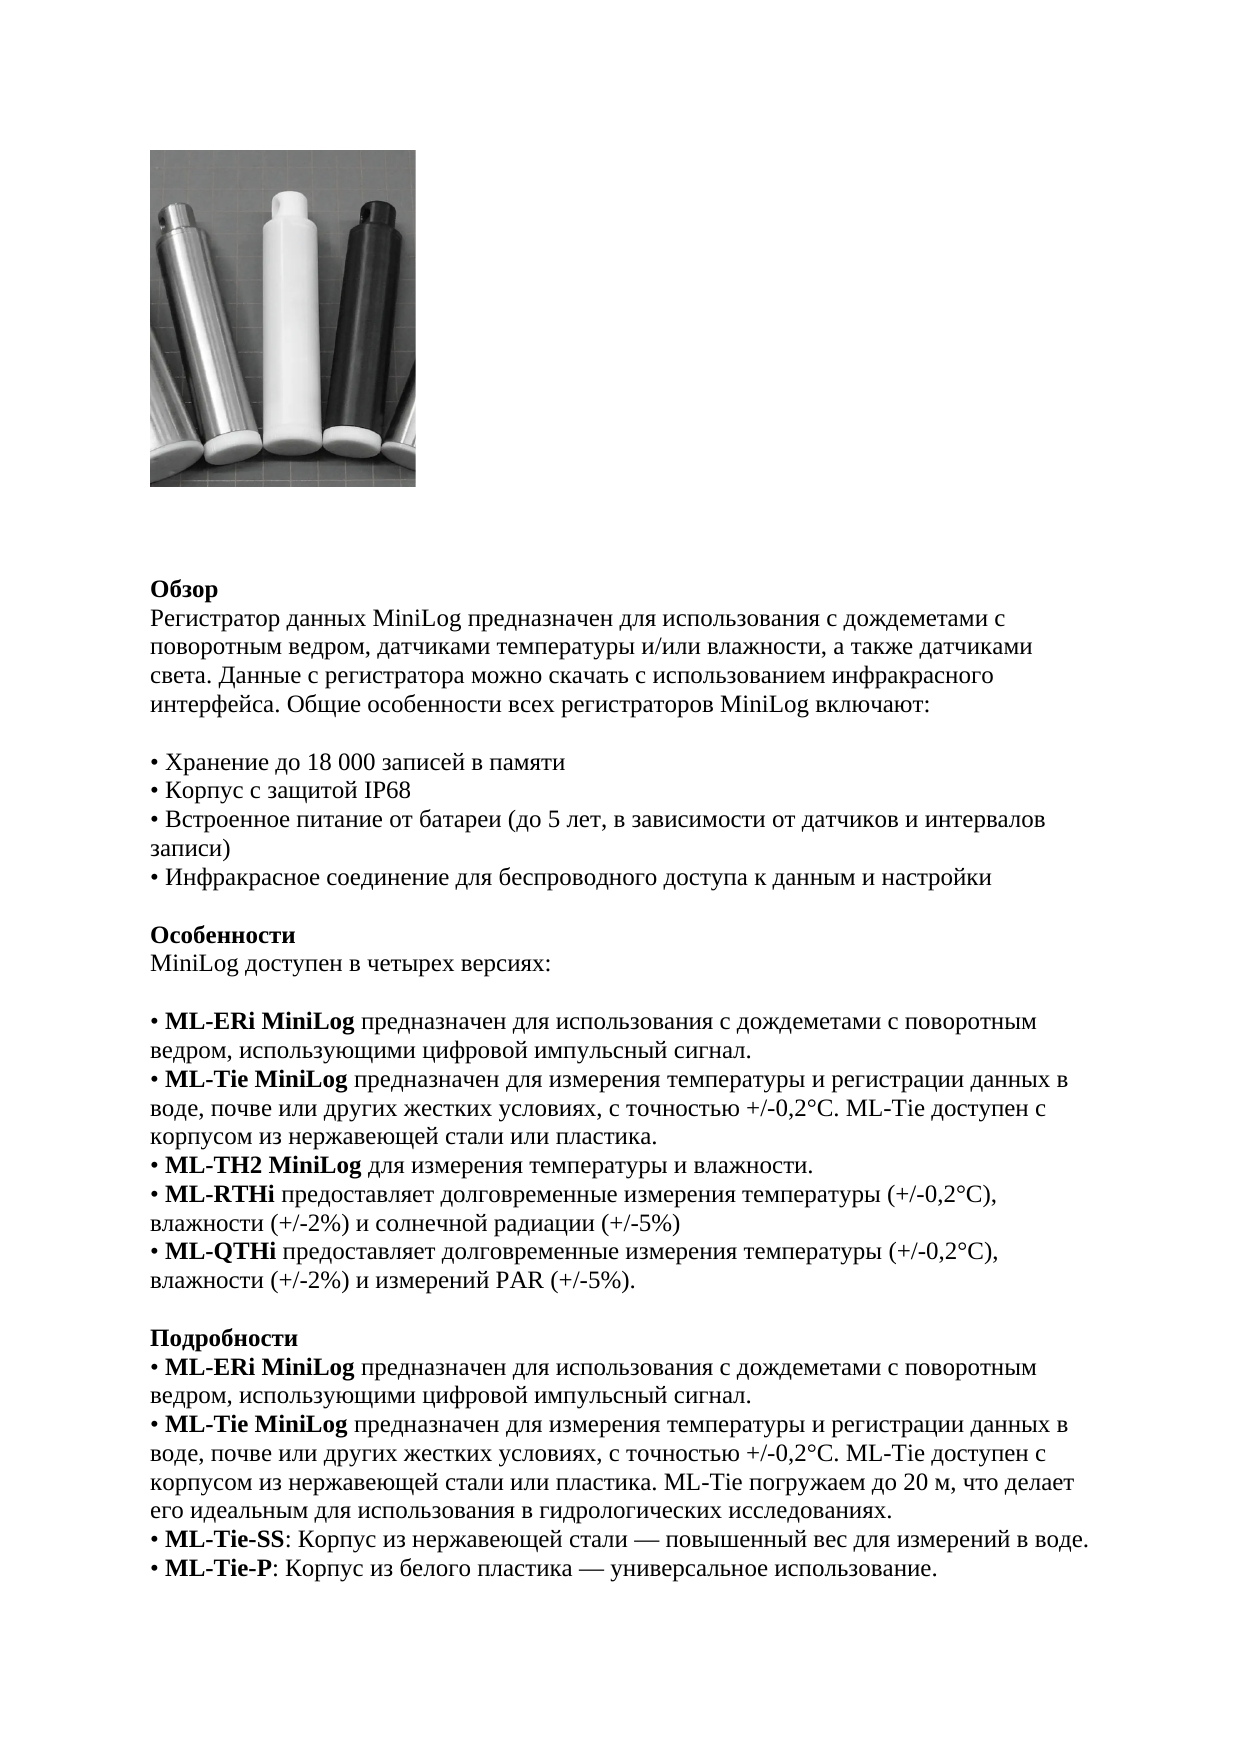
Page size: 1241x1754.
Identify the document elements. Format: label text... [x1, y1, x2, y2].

text • ML-ERi MiniLog предназначен для использования с дождеметами с поворотным ведром, использующими цифровой импульсный сигнал. • ML-Tie MiniLog предназначен для измерения температуры и регистрации данных в воде, почве или других жестких условиях, с точностью +/-0,2°C. ML-Tie доступен с корпусом из нержавеющей стали или пластика. • ML-TH2 MiniLog для измерения температуры и влажности. • ML-RTHi предоставляет долговременные измерения температуры (+/-0,2°C), влажности (+/-2%) и солнечной радиации (+/-5%) • ML-QTHi предоставляет долговременные измерения температуры (+/-0,2°C), влажности (+/-2%) и измерений PAR (+/-5%). [150, 1006, 1090, 1294]
picture [150, 150, 416, 487]
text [150, 1323, 1090, 1582]
text • Хранение до 18 000 записей в памяти • Корпус с защитой IP68 • Встроенное питание от батареи (до 5 лет, в зависимости от датчиков и интервалов записи) • Инфракрасное соединение для беспроводного доступа к данным и настройки [150, 747, 1090, 891]
text Обзор Регистратор данных MiniLog предназначен для использования с дождеметами с поворотным ведром, датчиками температуры и/или влажности, а также датчиками света. Данные с регистратора можно скачать с использованием инфракрасного интерфейса. Общие особенности всех регистраторов MiniLog включают: [150, 574, 1090, 718]
text Особенности MiniLog доступен в четырех версиях: [150, 920, 1090, 977]
